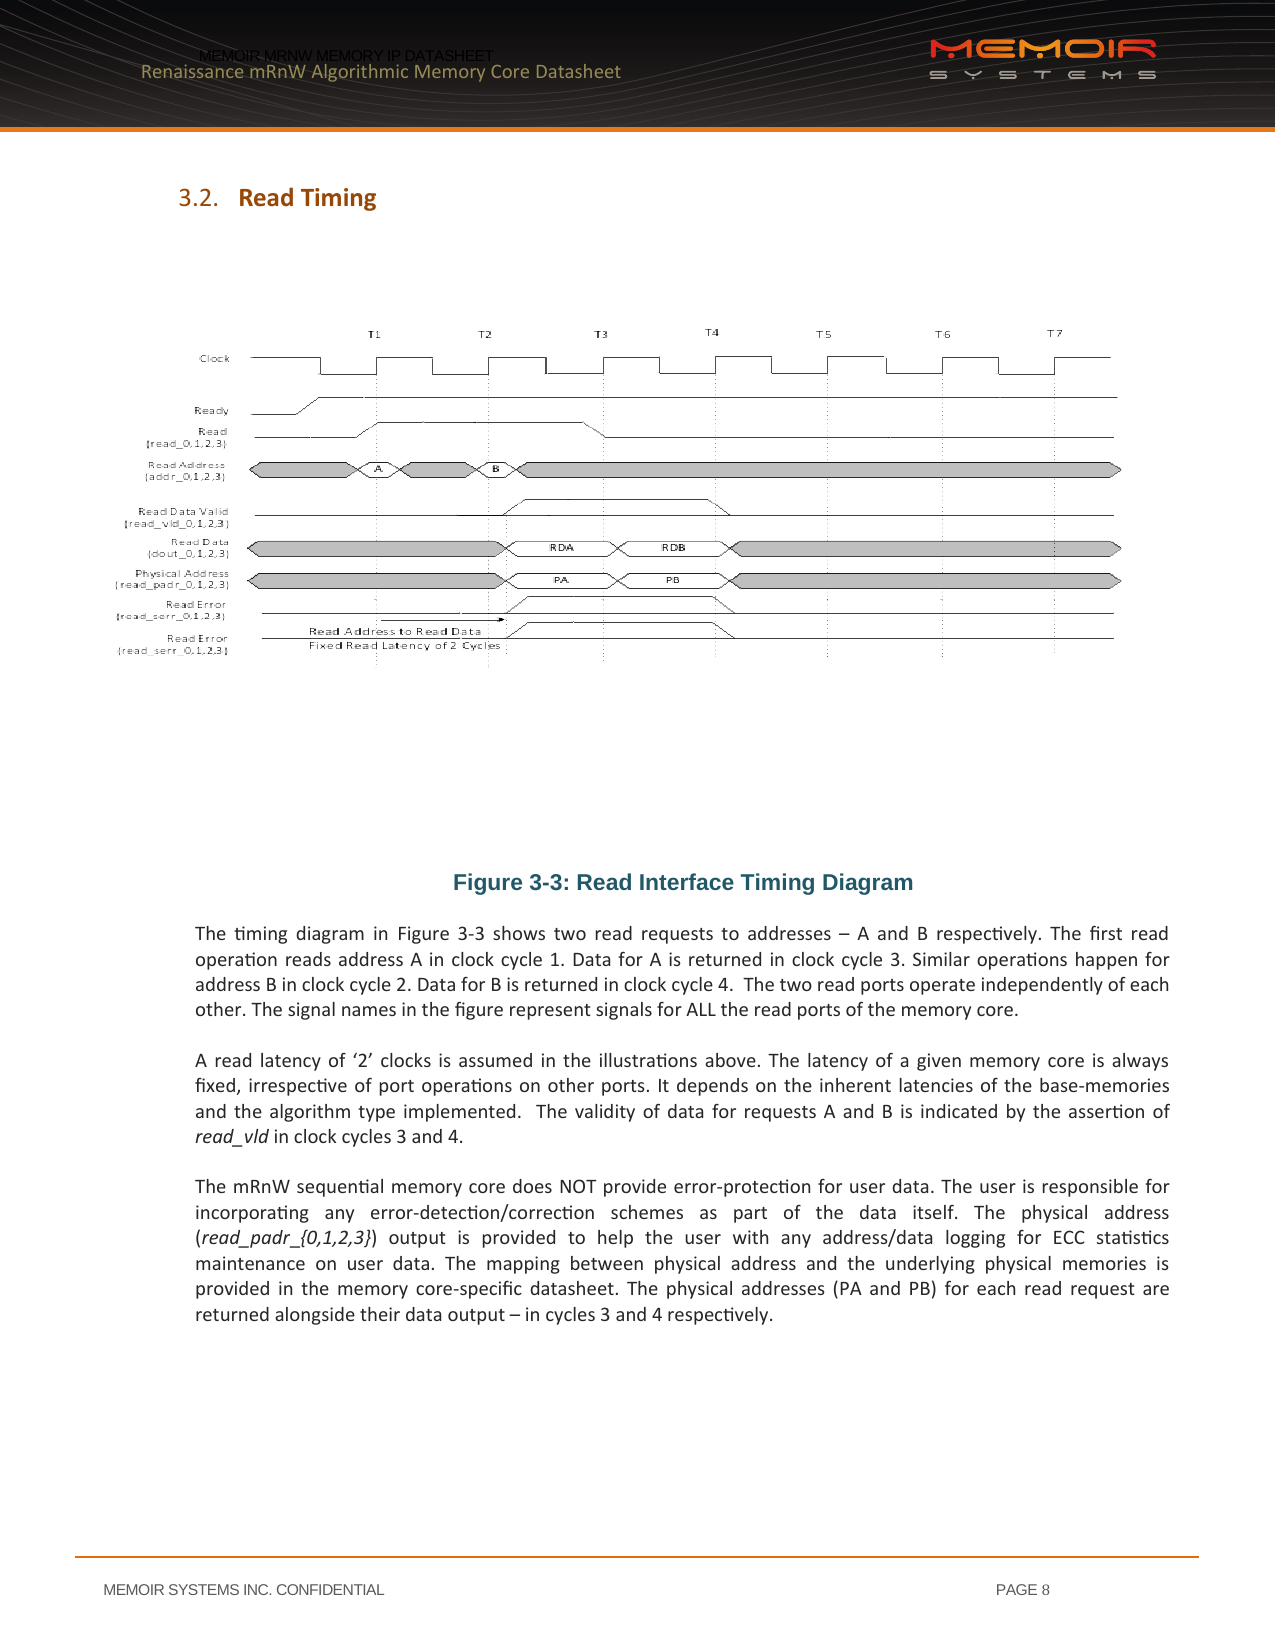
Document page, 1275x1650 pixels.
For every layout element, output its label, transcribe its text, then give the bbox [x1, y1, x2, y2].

subtitle Read Timing [178, 180, 1171, 213]
text A read latency of ‘2’ clocks is assumed in the illustrations above. The latency of a given memory core is always fixed, irrespective of port operations on other ports. It depends on the inherent latencies of the base-memories and the algorithm type implemented. The validity of data for requests A and B is indicated by the assertion of read_vld in clock cycles 3 and 4. [195, 1047, 1171, 1149]
text The mRnW sequential memory core does NOT provide error-protection for user data. The user is responsible for incorporating any error-detection/correction schemes as part of the data itself. The physical address (read_padr_{0,1,2,3}) output is provided to help the user with any address/data logging for ECC statistics maintenance on user data. The mapping between physical address and the underlying physical memories is provided in the memory core-specific datasheet. The physical addresses (PA and PB) for each read request are returned alongside their data output – in cycles 3 and 4 respectively. [195, 1174, 1171, 1326]
